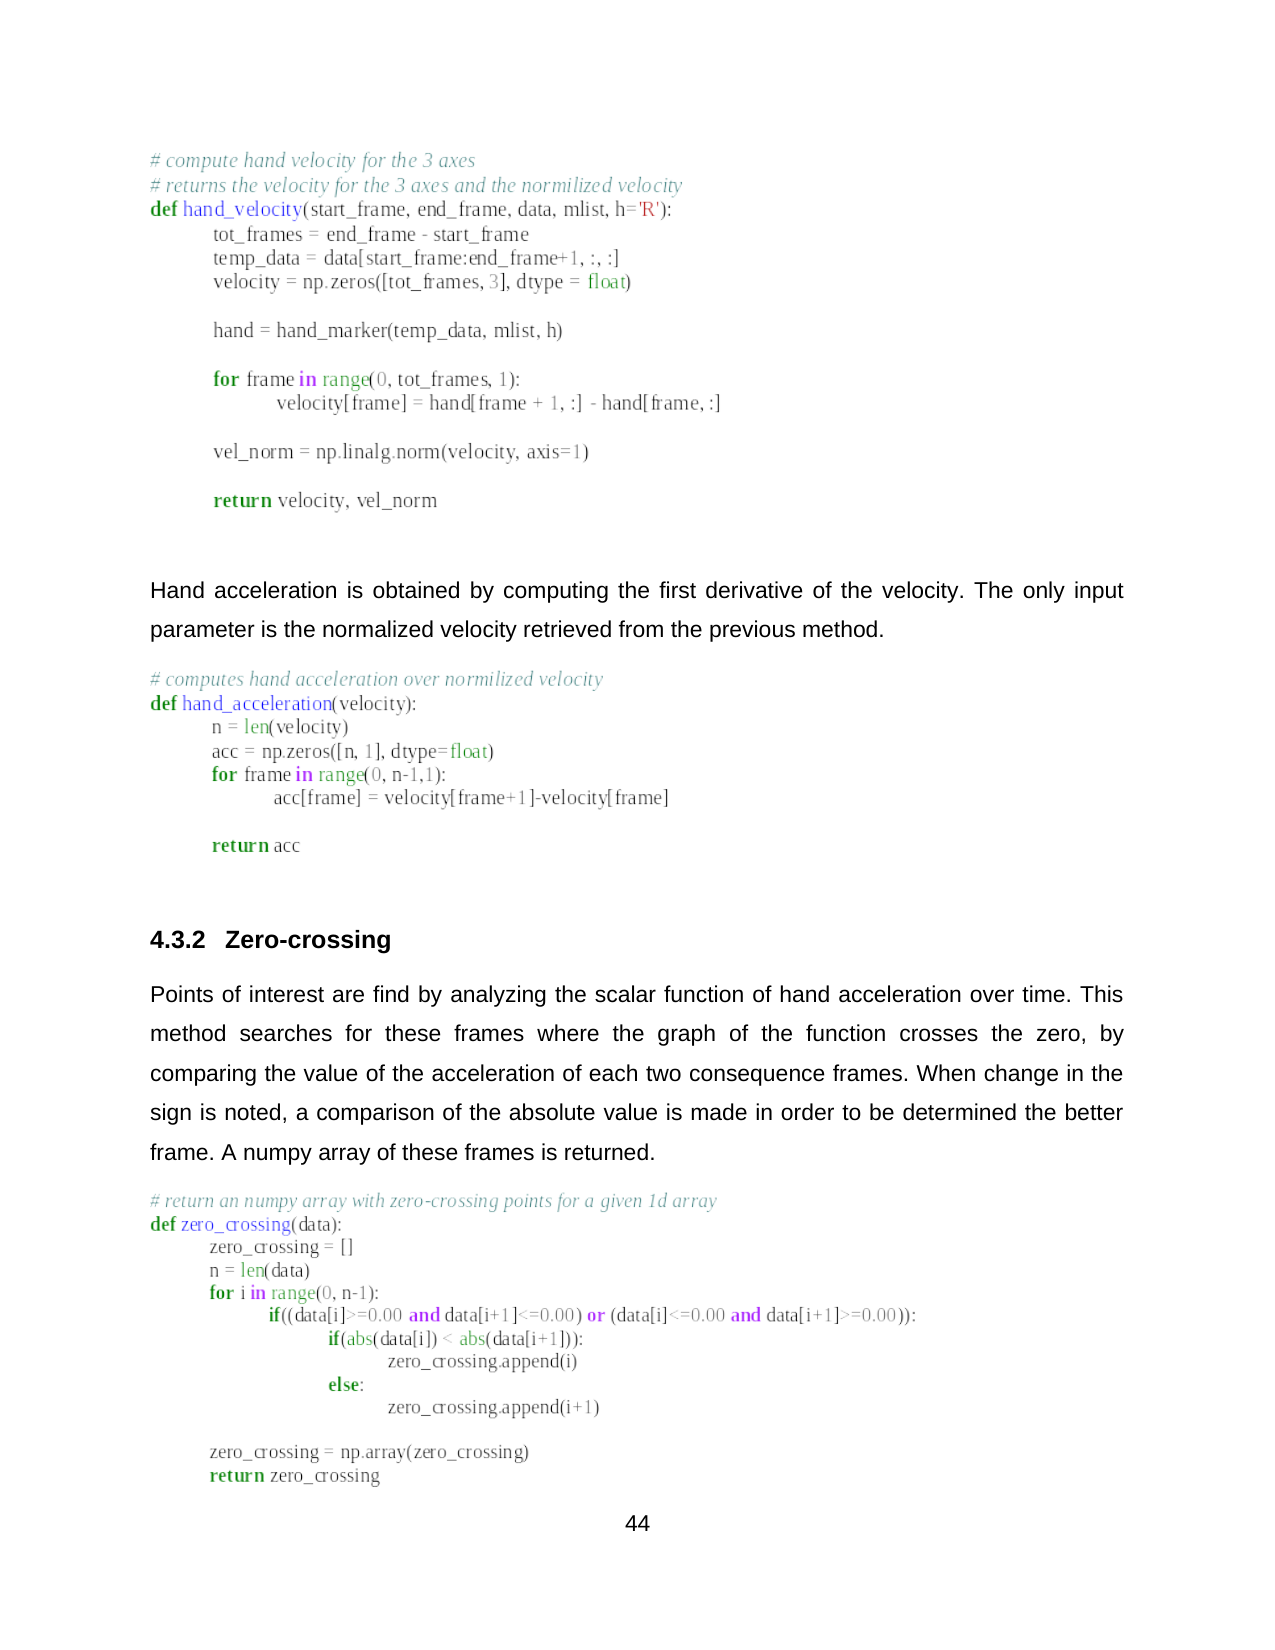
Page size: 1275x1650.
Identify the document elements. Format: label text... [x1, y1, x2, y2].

text Points of interest are find by analyzing the scalar function of hand acceleration over time. This method searches for these frames where the graph of the function crosses the zero, by comparing the value of the acceleration of each two consequence frames. When change in the sign is noted, a comparison of the absolute value is made in order to be determined the better frame. A numpy array of these frames is returned. [150, 981, 1125, 1165]
subtitle Zero-crossing [150, 925, 1125, 954]
text Hand acceleration is obtained by computing the first derivative of the velocity. The only input parameter is the normalized velocity retrieved from the previous method. [150, 577, 1125, 642]
